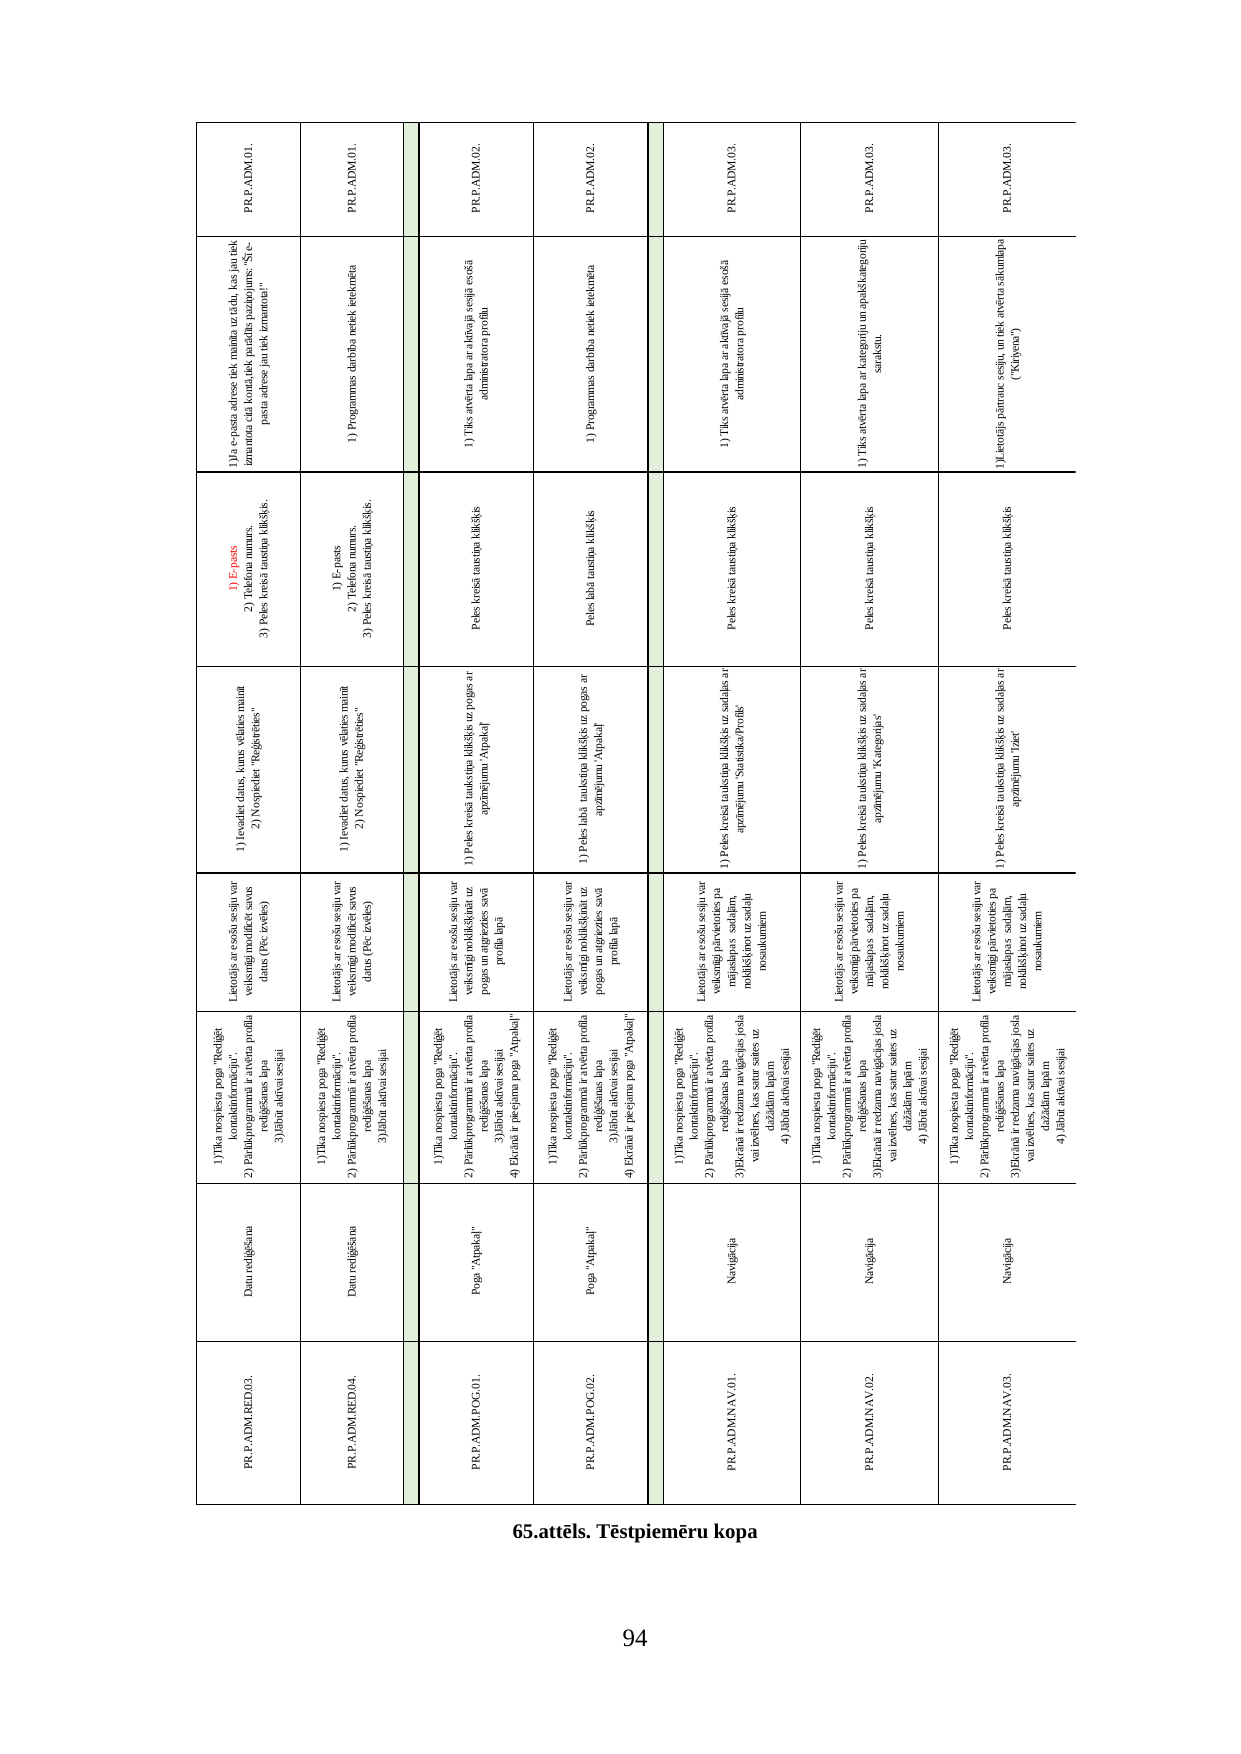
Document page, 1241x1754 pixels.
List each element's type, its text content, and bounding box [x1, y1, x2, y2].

text 65.attēls. Tēstpiemēru kopa [148, 1519, 1122, 1543]
